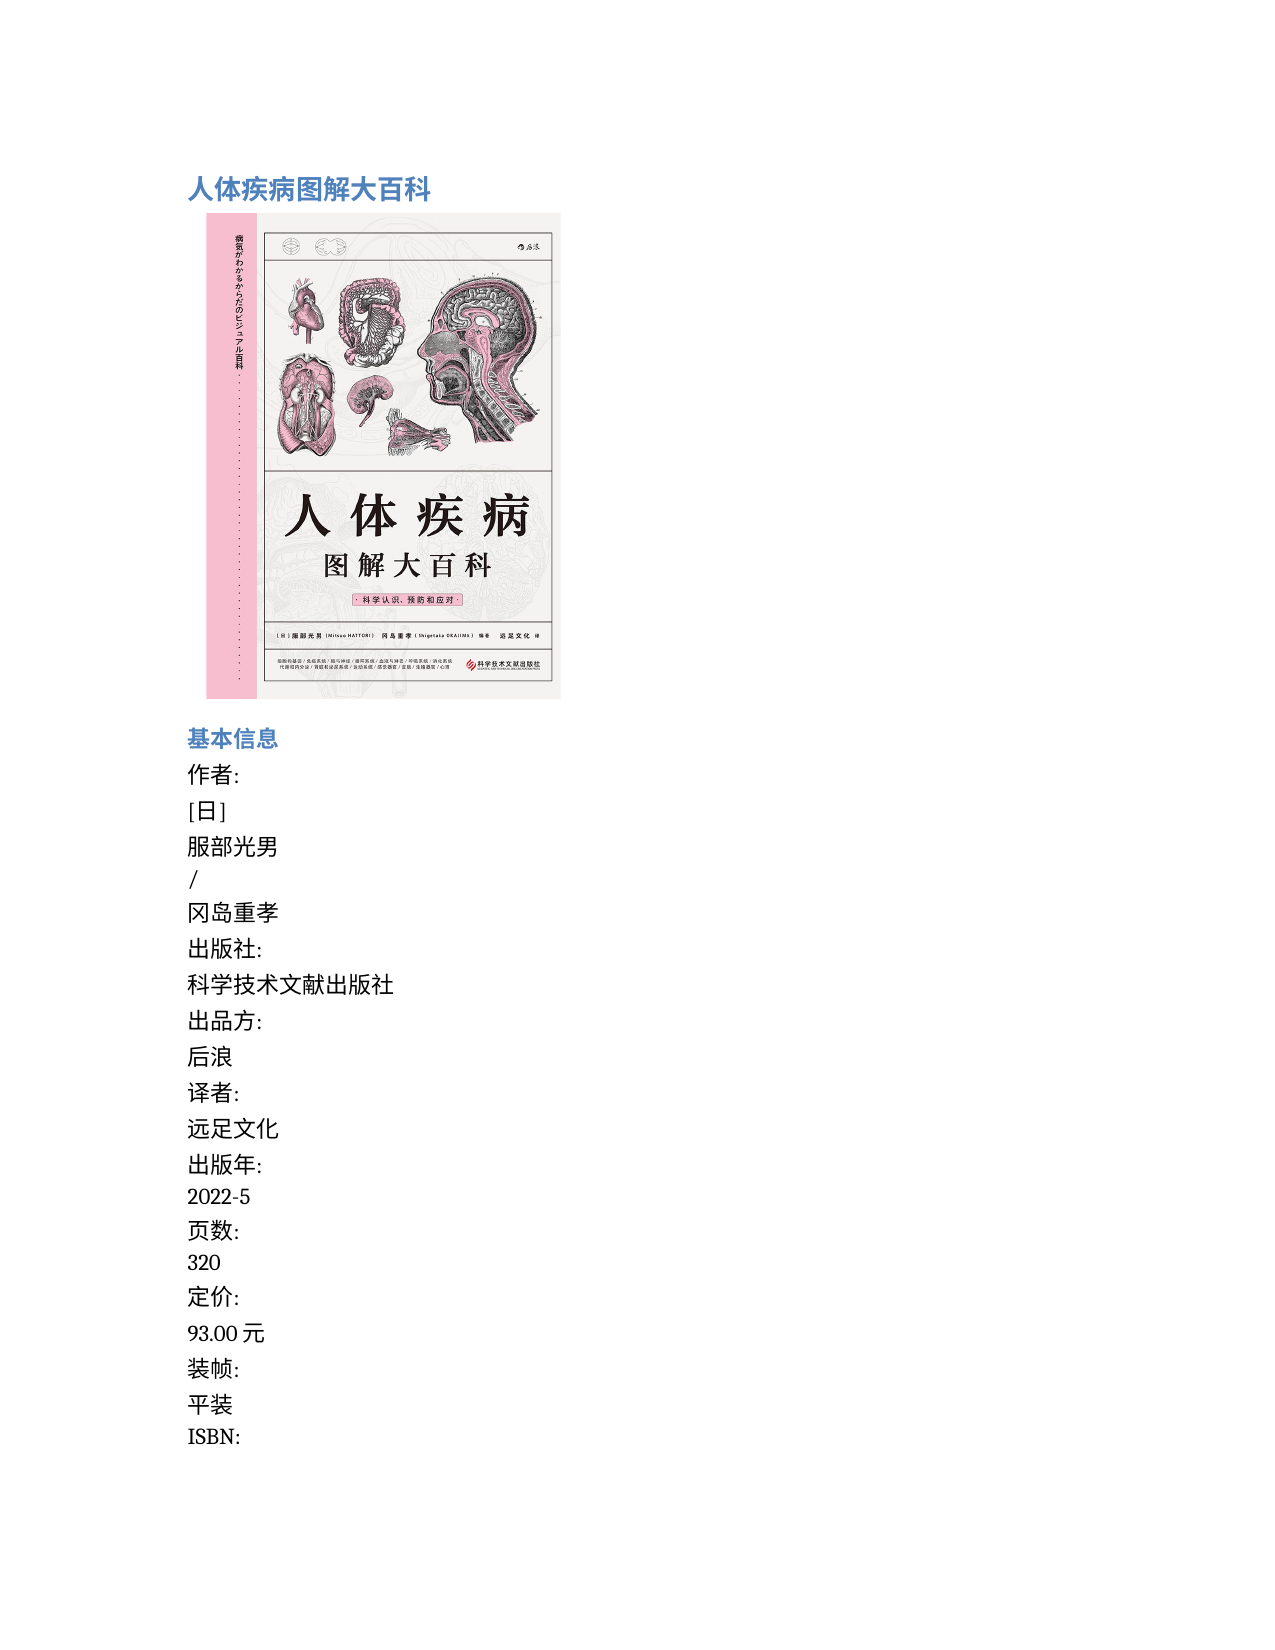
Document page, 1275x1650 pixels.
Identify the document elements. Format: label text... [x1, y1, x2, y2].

subtitle 人体疾病图解大百科 [187, 171, 1087, 208]
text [187, 759, 1087, 1450]
picture [206, 213, 561, 699]
subtitle 基本信息 [187, 723, 1087, 754]
